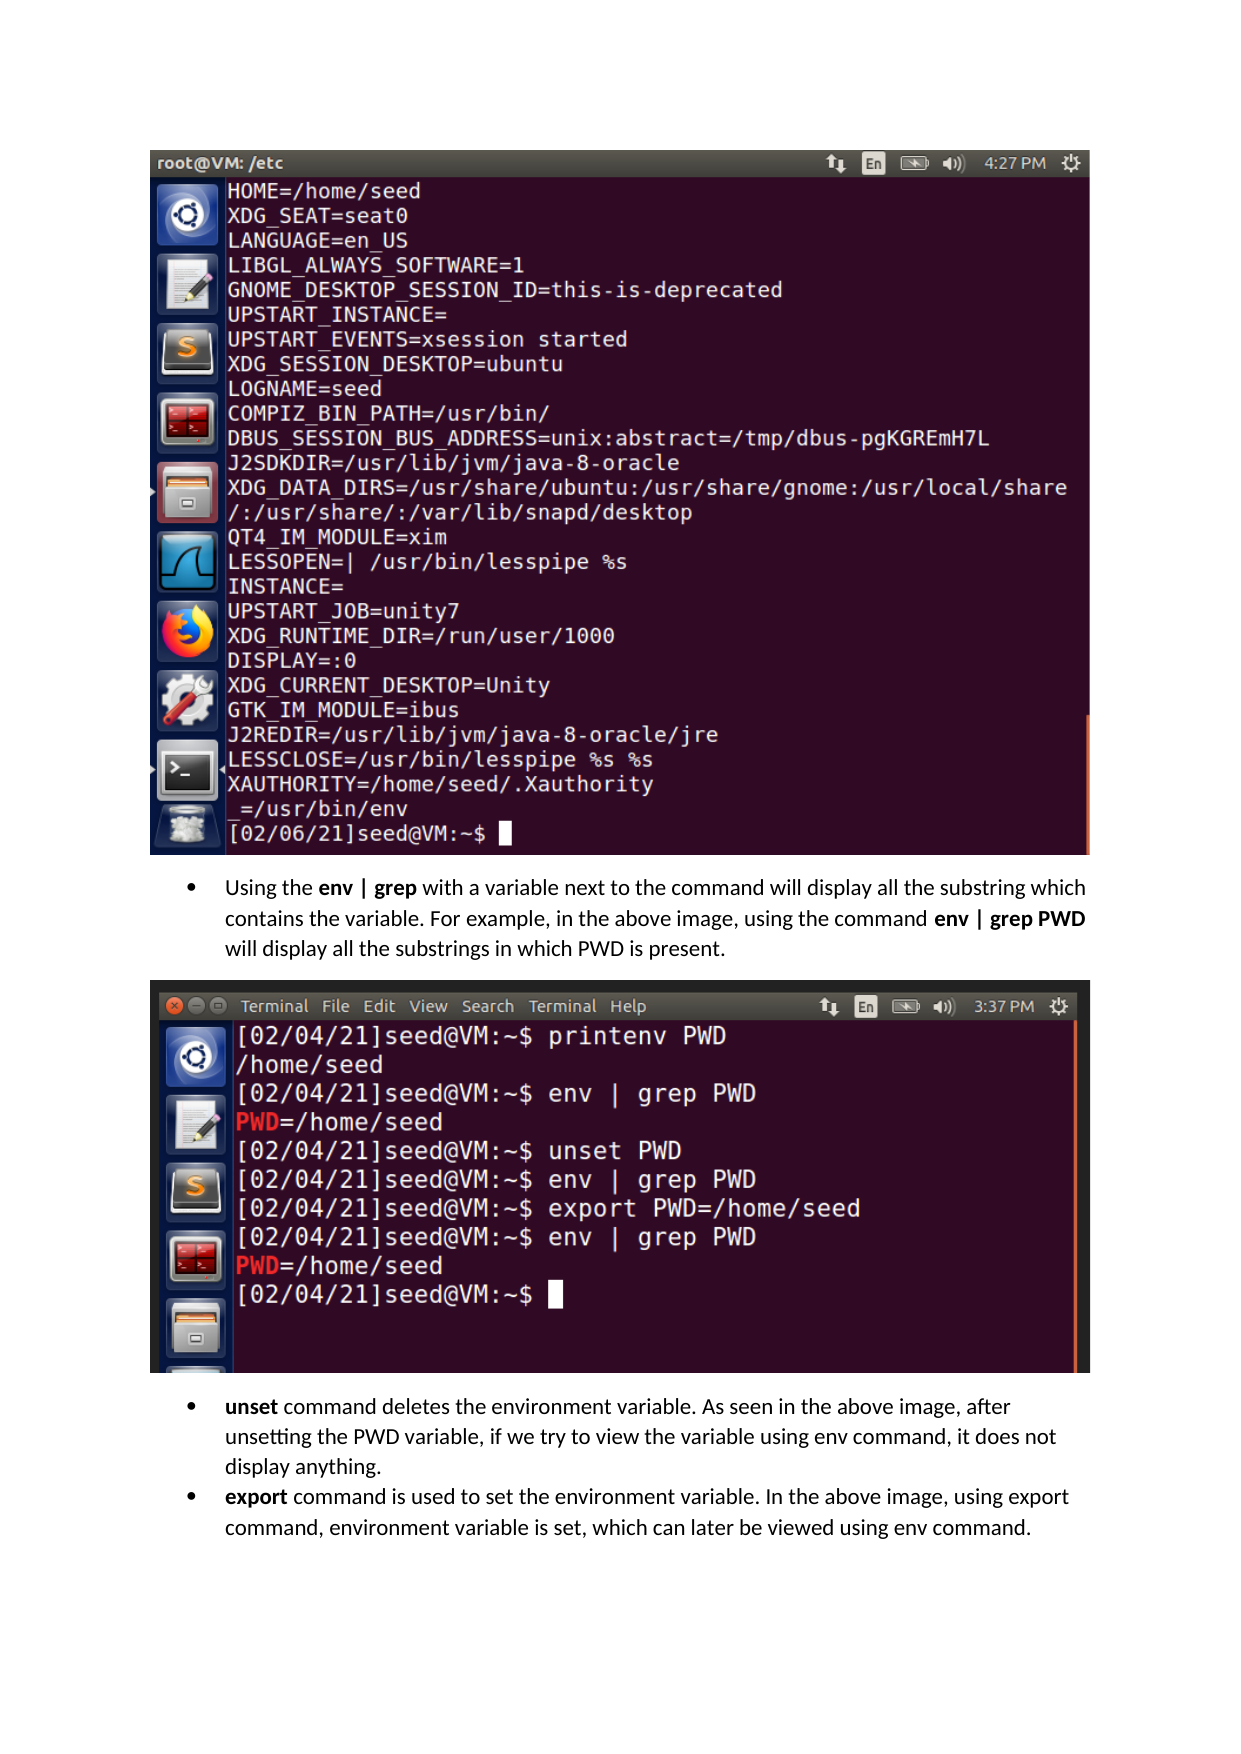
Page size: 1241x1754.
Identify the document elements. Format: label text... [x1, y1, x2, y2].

picture [150, 980, 1091, 1373]
picture [150, 150, 1090, 855]
list Using the env | grep with a variable next to the command will display all the substring which contains the variable. For example, in the above image, using the command env | grep PWD [187, 873, 1090, 932]
list unset command deletes the environment variable. As seen in the above image, after unsetting the PWD variable, if we try to view the variable using env command, it does not display anything. [187, 1392, 1090, 1480]
list will display all the substrings in which PWD is present. [225, 934, 1090, 962]
list export command is used to set the environment variable. In the above image, using export command, environment variable is set, which can later be viewed using env command. [187, 1482, 1090, 1541]
